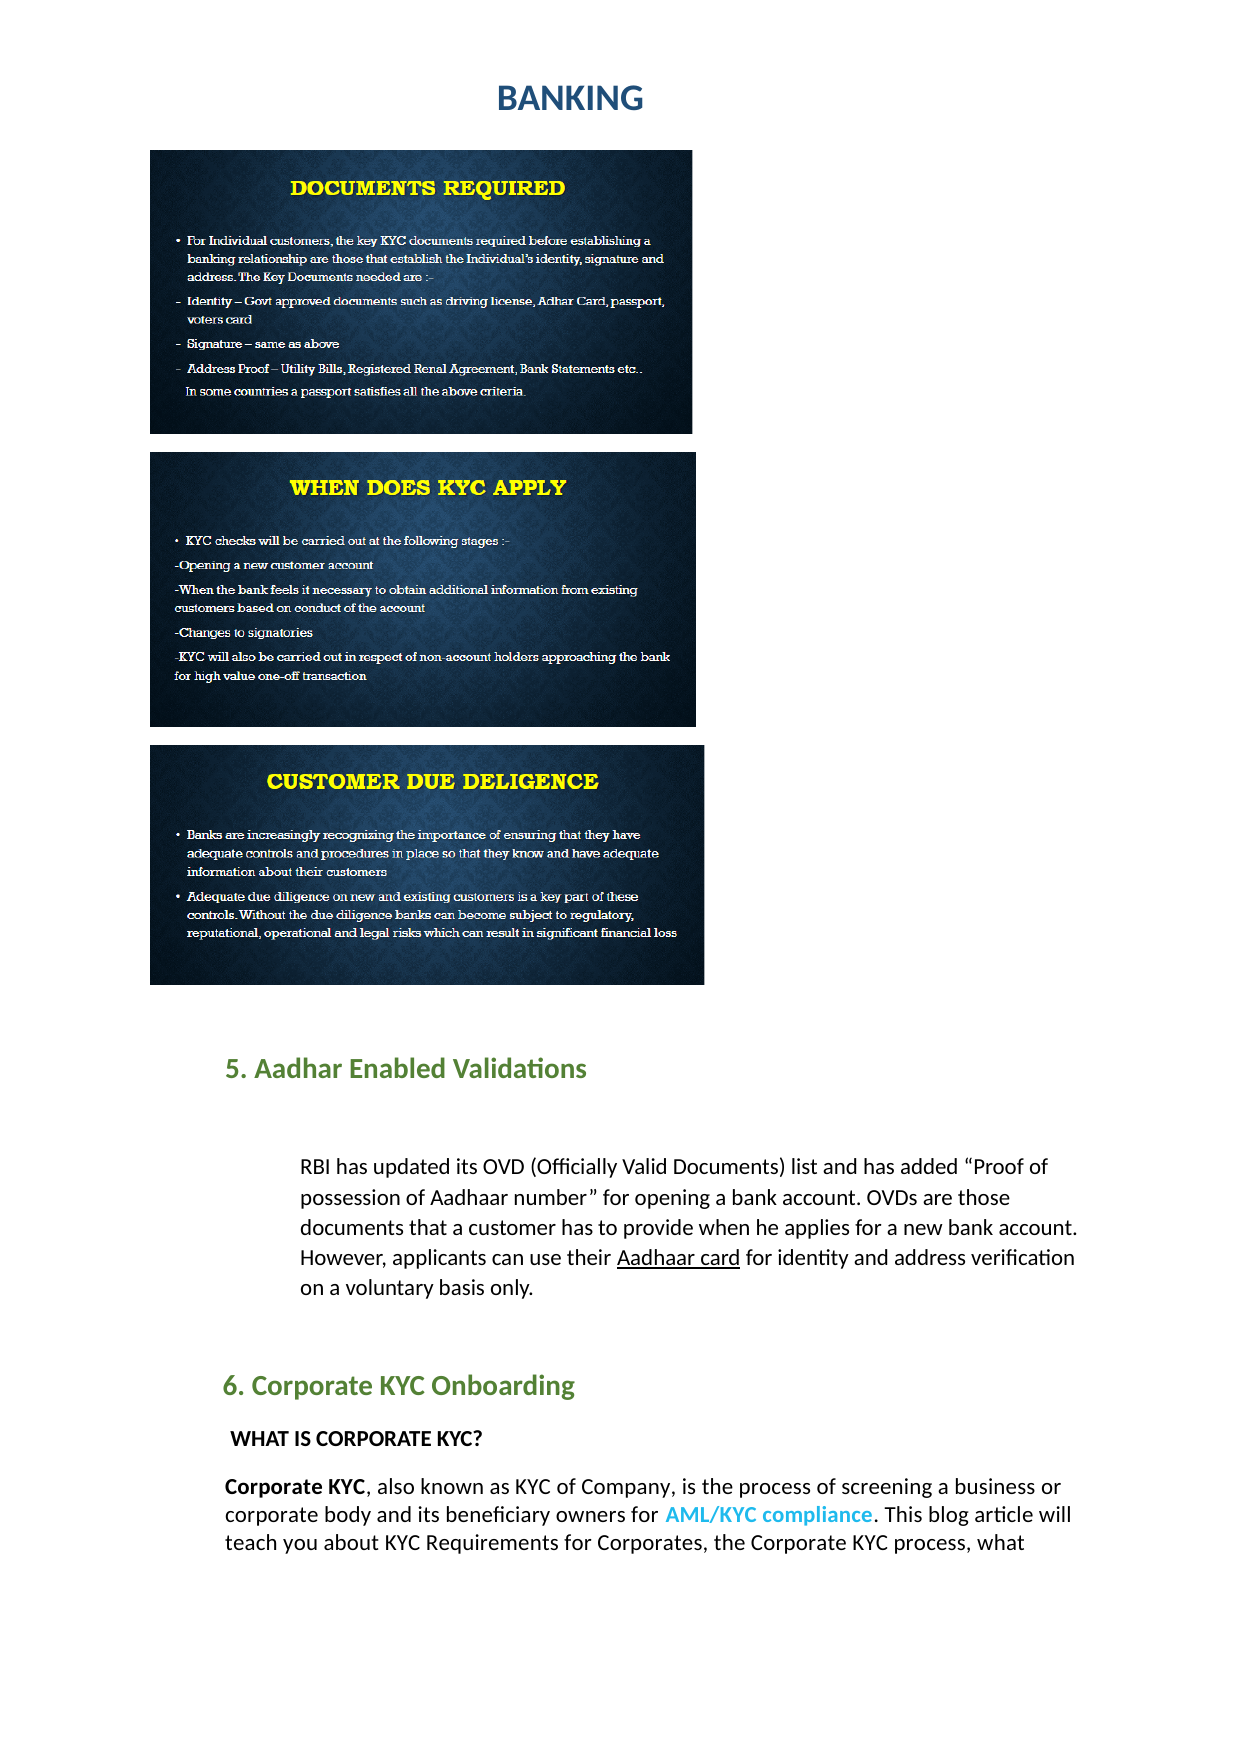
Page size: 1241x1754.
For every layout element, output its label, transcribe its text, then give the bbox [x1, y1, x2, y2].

picture [150, 150, 693, 434]
list 5. Aadhar Enabled Validations [225, 1050, 1090, 1086]
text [225, 1472, 1090, 1557]
picture [150, 452, 696, 727]
text 6. Corporate KYC Onboarding [150, 1367, 1090, 1403]
text WHAT IS CORPORATE KYC? What is Corporate KYC? [225, 1422, 1090, 1453]
text RBI has updated its OVD (Officially Valid Documents) list and has added “Proof of possession of Aadhaar number” for opening a bank account. OVDs are those documents that a customer has to provide when he applies for a new bank account. However, applicants can use their Aadhaar card for identity and address verification on a voluntary basis only. [300, 1152, 1090, 1301]
picture [150, 745, 705, 985]
